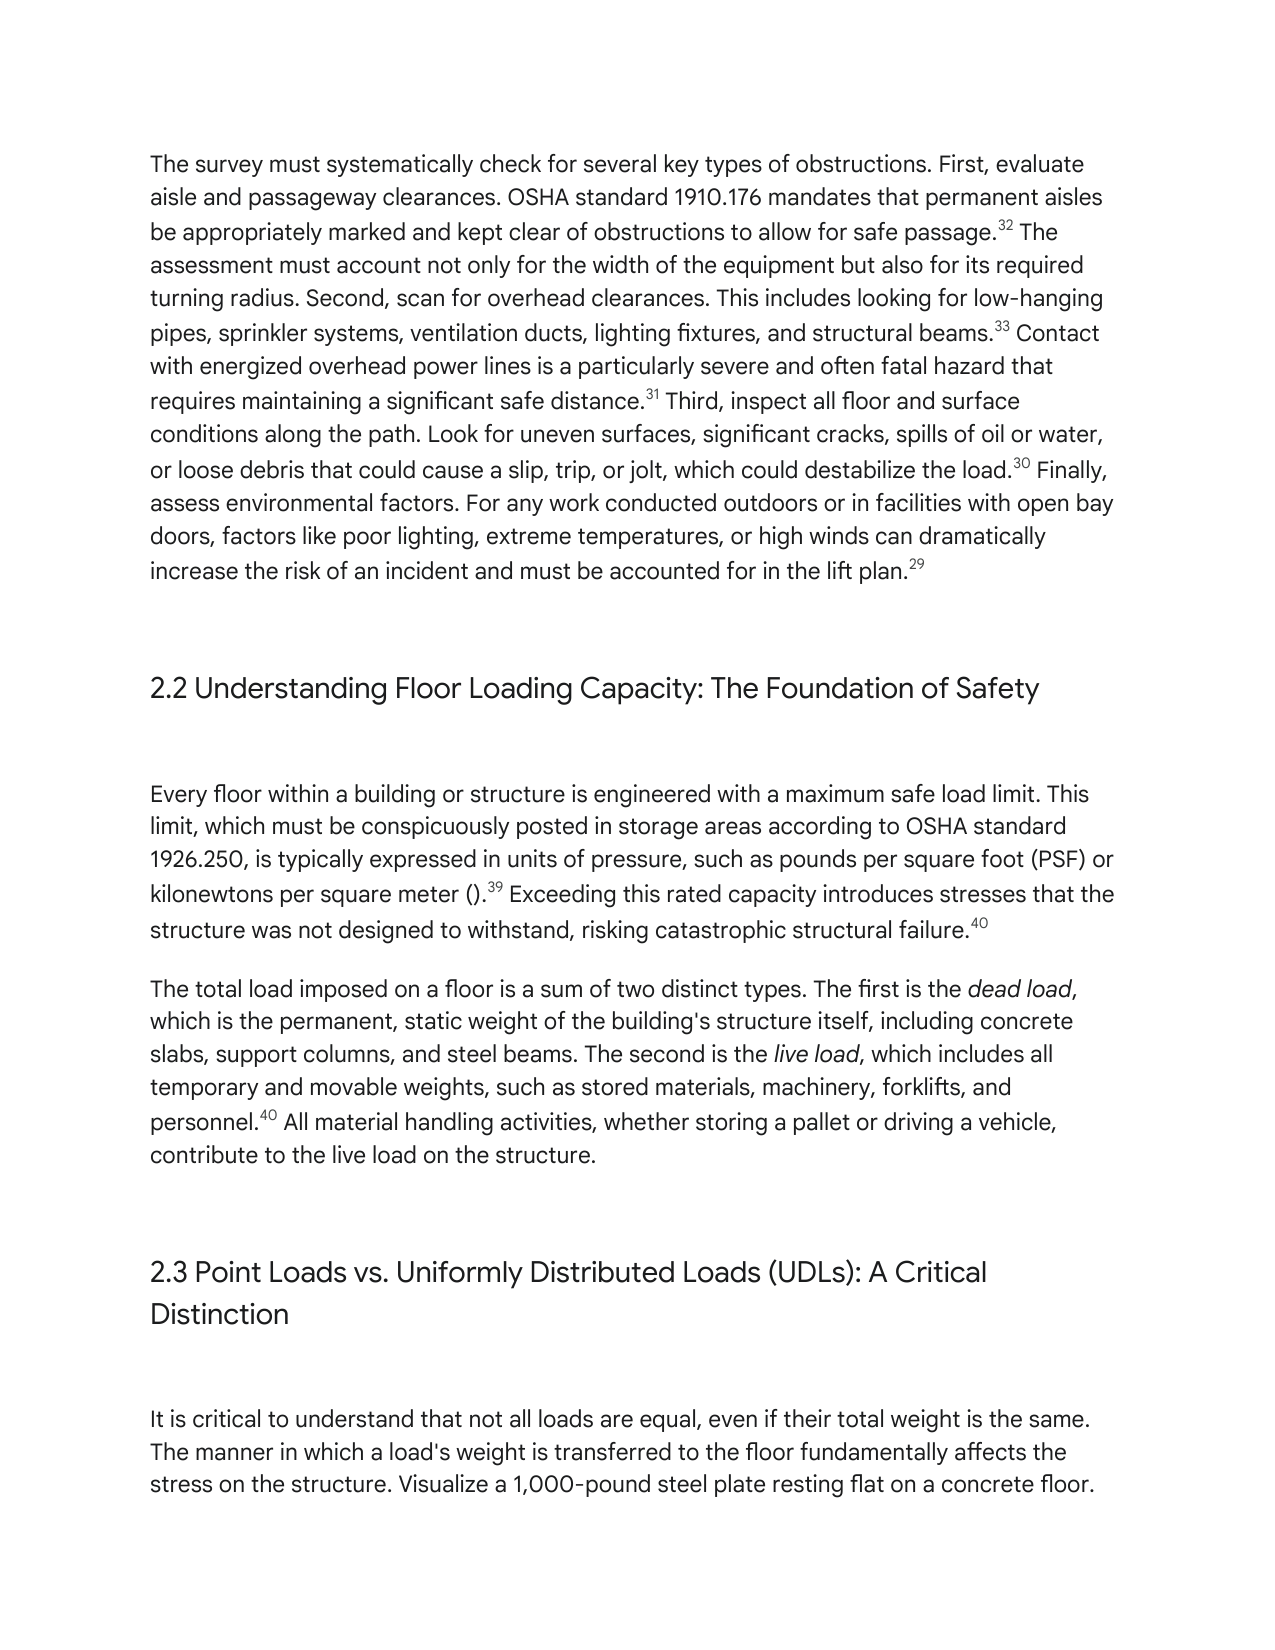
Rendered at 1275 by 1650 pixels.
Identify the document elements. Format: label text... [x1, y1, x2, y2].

text The survey must systematically check for several key types of obstructions. First, evaluate aisle and passageway clearances. OSHA standard 1910.176 mandates that permanent aisles be appropriately marked and kept clear of obstructions to allow for safe passage.32 The assessment must account not only for the width of the equipment but also for its required turning radius. Second, scan for overhead clearances. This includes looking for low-hanging pipes, sprinkler systems, ventilation ducts, lighting fixtures, and structural beams.33 Contact with energized overhead power lines is a particularly severe and often fatal hazard that requires maintaining a significant safe distance.31 Third, inspect all floor and surface conditions along the path. Look for uneven surfaces, significant cracks, spills of oil or water, or loose debris that could cause a slip, trip, or jolt, which could destabilize the load.30 Finally, assess environmental factors. For any work conducted outdoors or in facilities with open bay doors, factors like poor lighting, extreme temperatures, or high winds can dramatically increase the risk of an incident and must be accounted for in the lift plan.29 [150, 150, 1125, 586]
text The total load imposed on a floor is a sum of two distinct types. The first is the dead load, which is the permanent, static weight of the building's structure itself, including concrete slabs, support columns, and steel beams. The second is the live load, which includes all temporary and movable weights, such as stored materials, machinery, forklifts, and personnel.40 All material handling activities, whether storing a pallet or driving a vehicle, contribute to the live load on the structure. [150, 975, 1125, 1170]
subtitle 2.3 Point Loads vs. Uniformly Distributed Loads (UDLs): A Critical Distinction [150, 1254, 1125, 1332]
subtitle 2.2 Understanding Floor Loading Capacity: The Foundation of Safety [150, 671, 1125, 707]
text Every floor within a building or structure is engineered with a maximum safe load limit. This limit, which must be conspicuously posted in storage areas according to OSHA standard 1926.250, is typically expressed in units of pressure, such as pounds per square foot (PSF) or kilonewtons per square meter ().39 Exceeding this rated capacity introduces stresses that the structure was not designed to withstand, risking catastrophic structural failure.40 [150, 780, 1125, 946]
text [150, 1405, 1125, 1499]
